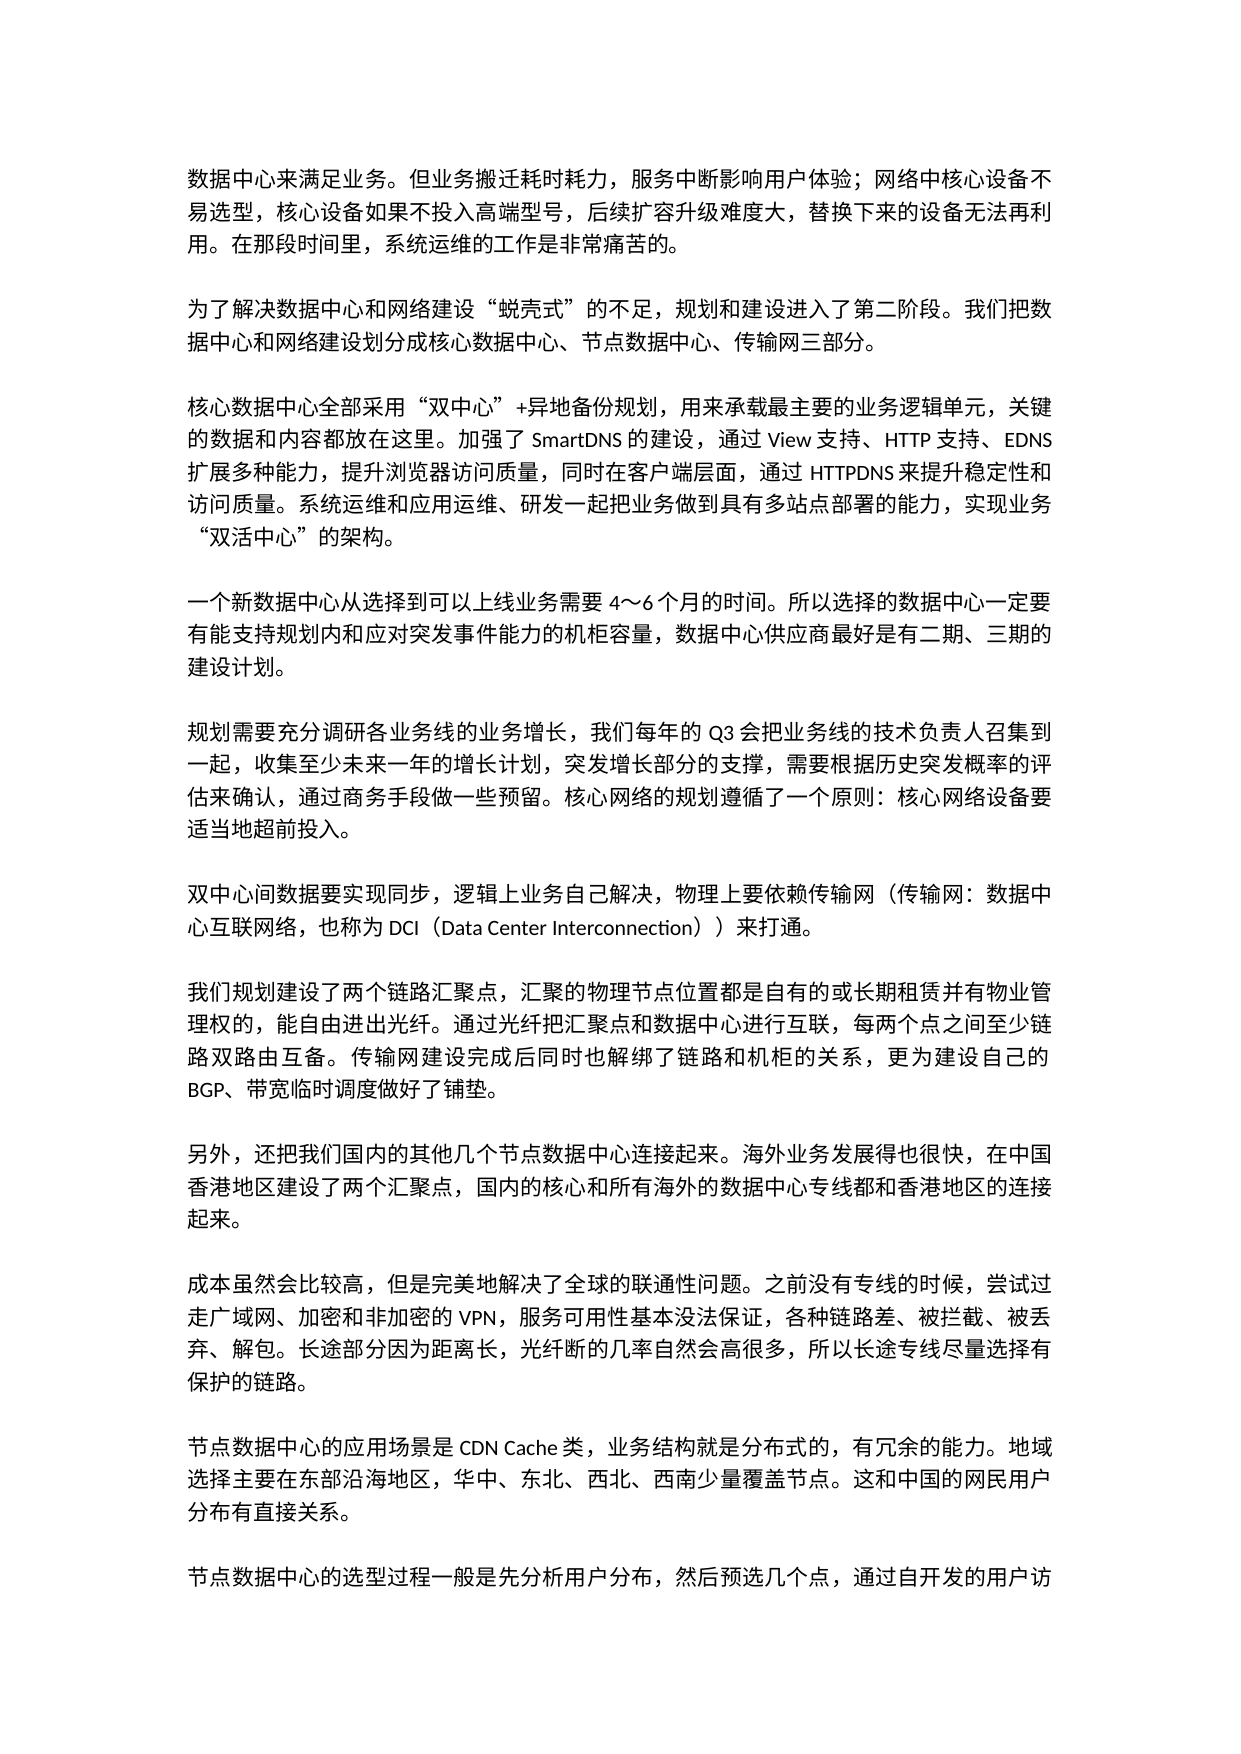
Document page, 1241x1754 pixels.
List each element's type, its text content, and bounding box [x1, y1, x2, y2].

text 另外，还把我们国内的其他几个节点数据中心连接起来。海外业务发展得也很快，在中国香港地区建设了两个汇聚点，国内的核心和所有海外的数据中心专线都和香港地区的连接起来。 [187, 1137, 1053, 1234]
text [187, 162, 1053, 259]
text 核心数据中心全部采用“双中心”+异地备份规划，用来承载最主要的业务逻辑单元，关键的数据和内容都放在这里。加强了SmartDNS的建设，通过View支持、HTTP支持、EDNS扩展多种能力，提升浏览器访问质量，同时在客户端层面，通过HTTPDNS来提升稳定性和访问质量。系统运维和应用运维、研发一起把业务做到具有多站点部署的能力，实现业务“双活中心”的架构。 [187, 389, 1053, 552]
text 节点数据中心的应用场景是CDN Cache类，业务结构就是分布式的，有冗余的能力。地域选择主要在东部沿海地区，华中、东北、西北、西南少量覆盖节点。这和中国的网民用户分布有直接关系。 [187, 1429, 1053, 1527]
text 双中心间数据要实现同步，逻辑上业务自己解决，物理上要依赖传输网（传输网：数据中心互联网络，也称为DCI（Data Center Interconnection））来打通。 [187, 877, 1053, 942]
text 我们规划建设了两个链路汇聚点，汇聚的物理节点位置都是自有的或长期租赁并有物业管理权的，能自由进出光纤。通过光纤把汇聚点和数据中心进行互联，每两个点之间至少链路双路由互备。传输网建设完成后同时也解绑了链路和机柜的关系，更为建设自己的BGP、带宽临时调度做好了铺垫。 [187, 974, 1053, 1104]
text 为了解决数据中心和网络建设“蜕壳式”的不足，规划和建设进入了第二阶段。我们把数据中心和网络建设划分成核心数据中心、节点数据中心、传输网三部分。 [187, 292, 1053, 357]
text 成本虽然会比较高，但是完美地解决了全球的联通性问题。之前没有专线的时候，尝试过走广域网、加密和非加密的VPN，服务可用性基本没法保证，各种链路差、被拦截、被丢弃、解包。长途部分因为距离长，光纤断的几率自然会高很多，所以长途专线尽量选择有保护的链路。 [187, 1267, 1053, 1397]
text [187, 1559, 1053, 1592]
text 规划需要充分调研各业务线的业务增长，我们每年的Q3会把业务线的技术负责人召集到一起，收集至少未来一年的增长计划，突发增长部分的支撑，需要根据历史突发概率的评估来确认，通过商务手段做一些预留。核心网络的规划遵循了一个原则：核心网络设备要适当地超前投入。 [187, 714, 1053, 844]
text 一个新数据中心从选择到可以上线业务需要4～6个月的时间。所以选择的数据中心一定要有能支持规划内和应对突发事件能力的机柜容量，数据中心供应商最好是有二期、三期的建设计划。 [187, 584, 1053, 682]
